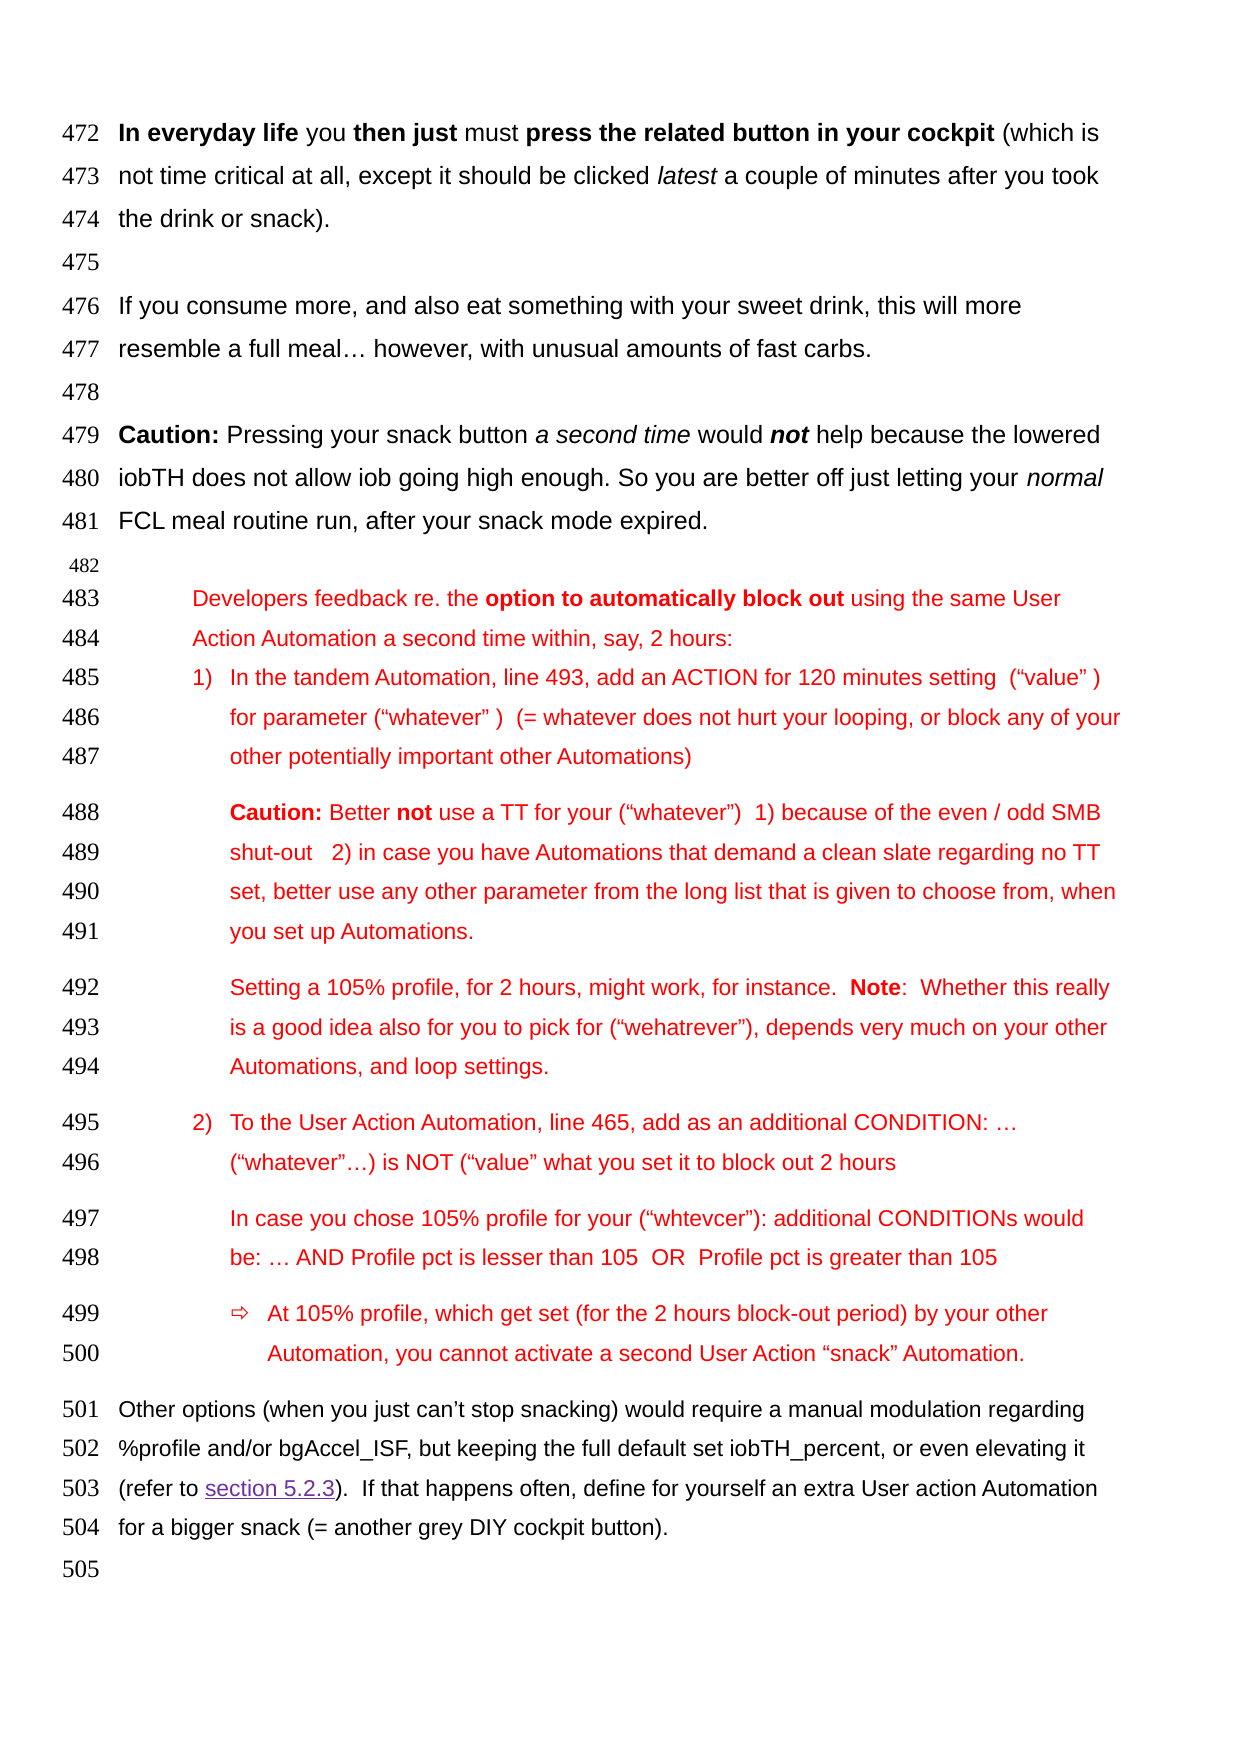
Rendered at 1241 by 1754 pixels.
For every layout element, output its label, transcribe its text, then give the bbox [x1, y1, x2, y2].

list To the User Action Automation, line 465, add as an additional CONDITION: … (“whatever”…) is NOT (“value” what you set it to block out 2 hours [192, 1109, 1122, 1175]
text Developers feedback re. the option to automatically block out using the same User Action Automation a second time within, say, 2 hours: [192, 585, 1122, 651]
list Caution: Better not use a TT for your (“whatever”) 1) because of the even / odd SMB shut-out 2) in case you have Automations that demand a clean slate regarding no TT set, better use any other parameter from the long list that is given to choose from, when you set up Automations. [229, 799, 1122, 944]
list In the tandem Automation, line 493, add an ACTION for 120 minutes setting (“value” ) for parameter (“whatever” ) (= whatever does not hurt your looping, or block any of your other potentially important other Automations) [192, 664, 1122, 769]
text If you consume more, and also eat something with your sweet drink, this will more resemble a full meal… however, with unusual amounts of fast carbs. [118, 291, 1122, 362]
text Other options (when you just can’t stop snacking) would require a manual modulation regarding %profile and/or bgAccel_ISF, but keeping the full default set iobTH_percent, or even elevating it (refer to section 5.2.3). If that happens often, define for yourself an extra User action Automation for a bigger snack (= another grey DIY cockpit button). [118, 1396, 1122, 1541]
list Setting a 105% profile, for 2 hours, might work, for instance. Note: Whether this really is a good idea also for you to pick for (“wehatrever”), depends very much on your other Automations, and loop settings. [229, 974, 1122, 1079]
list In case you chose 105% profile for your (“whtevcer”): additional CONDITIONs would be: … AND Profile pct is lesser than 105 OR Profile pct is greater than 105 [229, 1205, 1122, 1271]
list At 105% profile, which get set (for the 2 hours block-out period) by your other Automation, you cannot activate a second User Action “snack” Automation. [229, 1300, 1122, 1366]
text Caution: Pressing your snack button a second time would not help because the lowered iobTH does not allow iob going high enough. So you are better off just letting your normal FCL meal routine run, after your snack mode expired. [118, 420, 1122, 535]
text In everyday life you then just must press the related button in your cockpit (which is not time critical at all, except it should be clicked latest a couple of minutes after you took the drink or snack). [118, 118, 1122, 233]
